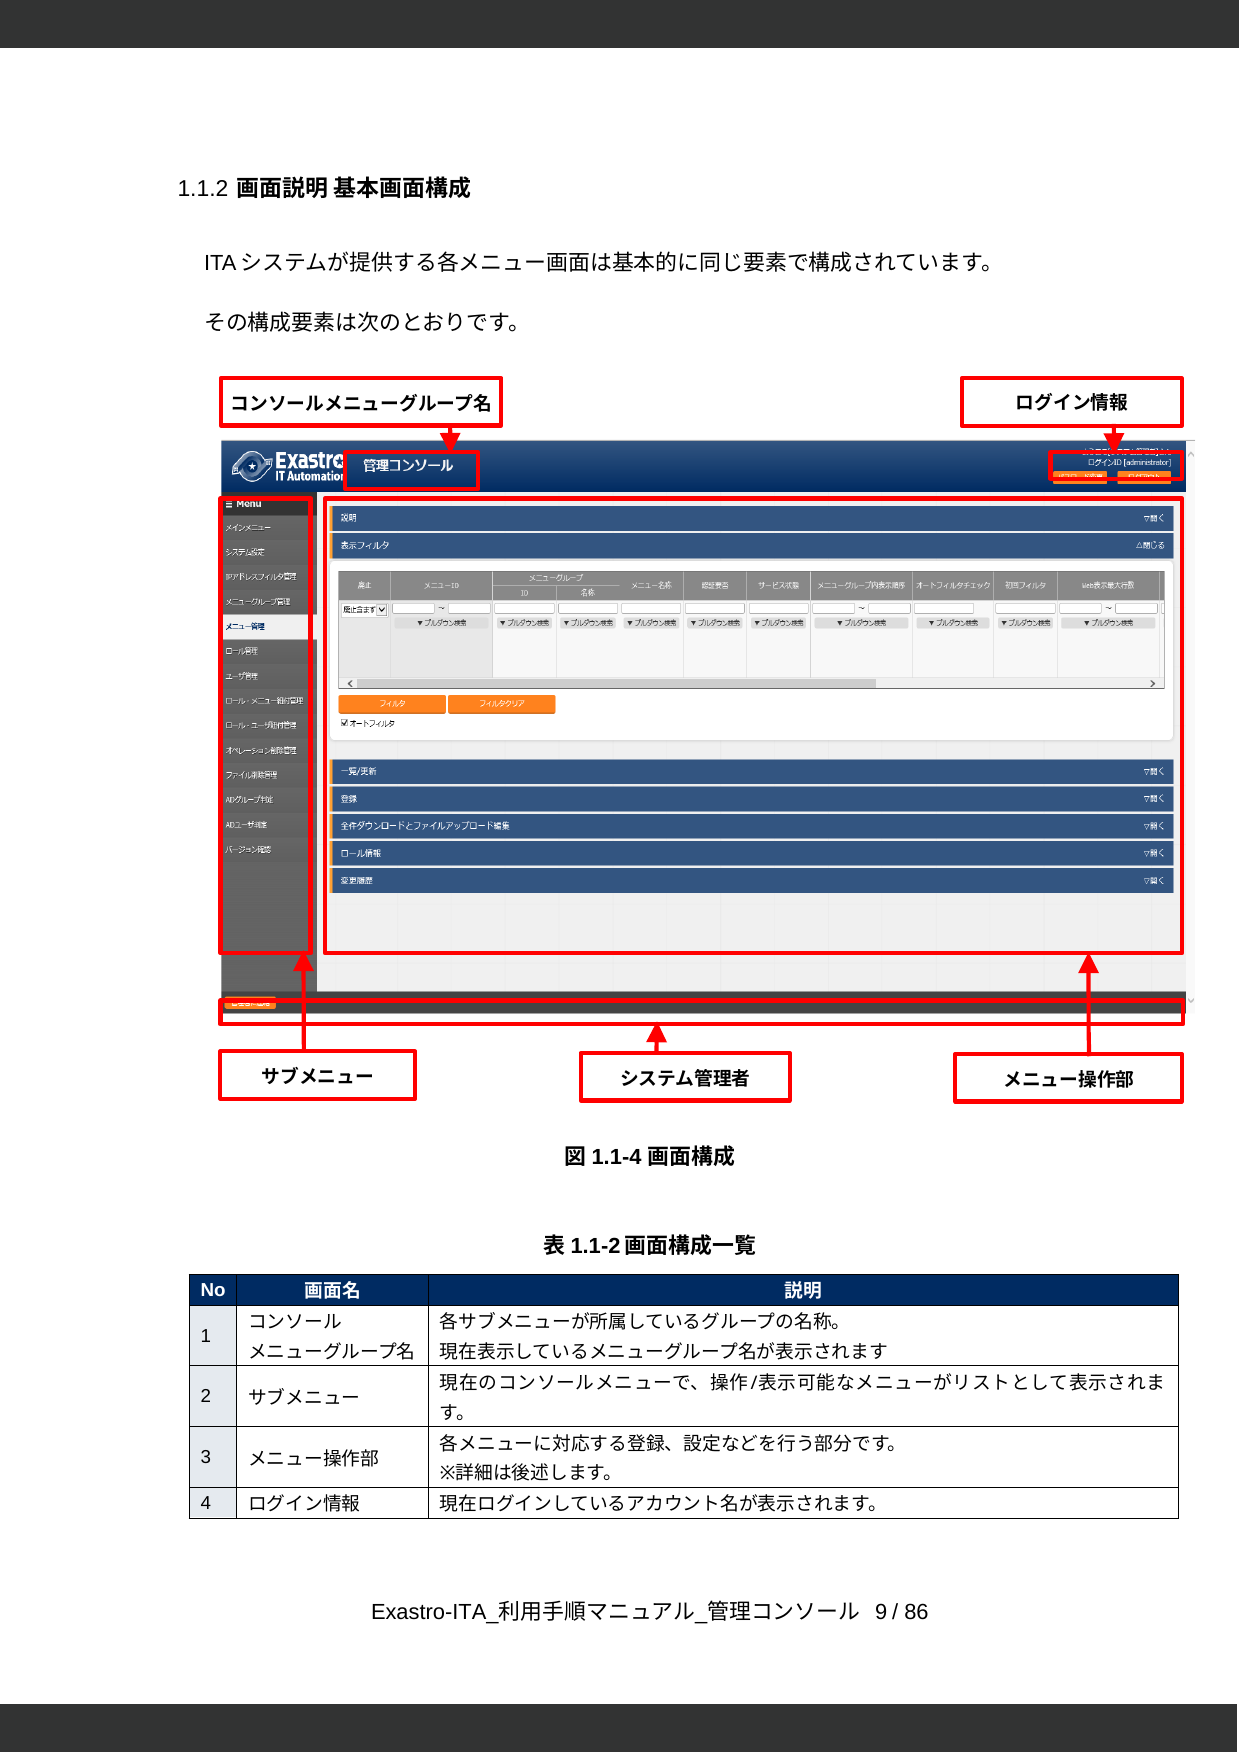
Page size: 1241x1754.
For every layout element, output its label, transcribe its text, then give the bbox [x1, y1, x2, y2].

table_cell ログイン情報 [237, 1488, 428, 1517]
picture [1053, 454, 1180, 477]
table_cell 現在のコンソールメニューで、操作/表示可能なメニューがリストとして表示されます。 [429, 1366, 1178, 1426]
table_cell 2 [190, 1366, 236, 1426]
text 表 1.1-2画面構成一覧 [148, 1214, 1152, 1274]
table_cell 各サブメニューが所属しているグループの名称。 現在表示しているメニューグループ名が表示されます [429, 1306, 1178, 1365]
text ITAシステムが提供する各メニュー画面は基本的に同じ要素で構成されています。 その構成要素は次のとおりです。 [204, 231, 1152, 350]
picture [221, 439, 1196, 1014]
table_cell コンソール メニューグループ名 [237, 1306, 428, 1365]
table_header 画面名 [237, 1275, 428, 1305]
picture [0, 1704, 1237, 1752]
table_header 説明 [429, 1275, 1178, 1305]
picture [306, 1003, 1086, 1014]
picture [223, 1003, 301, 1014]
table_cell 3 [190, 1427, 236, 1487]
picture [347, 454, 476, 487]
table_cell サブメニュー [237, 1366, 428, 1426]
table_cell 4 [190, 1488, 236, 1517]
table_header No [190, 1275, 236, 1305]
picture [223, 501, 308, 951]
table_cell メニュー操作部 [237, 1427, 428, 1487]
table_cell 1 [190, 1306, 236, 1365]
text 図 1.1-4 画面構成 [148, 1125, 1152, 1184]
table_cell 各メニューに対応する登録、設定などを行う部分です。 ※詳細は後述します。 [429, 1427, 1178, 1487]
picture [221, 955, 301, 998]
picture [0, 0, 1239, 48]
subtitle 画面説明 基本画面構成 [177, 157, 1152, 216]
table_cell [429, 1488, 1178, 1517]
picture [327, 501, 1180, 951]
picture [1091, 1003, 1181, 1014]
